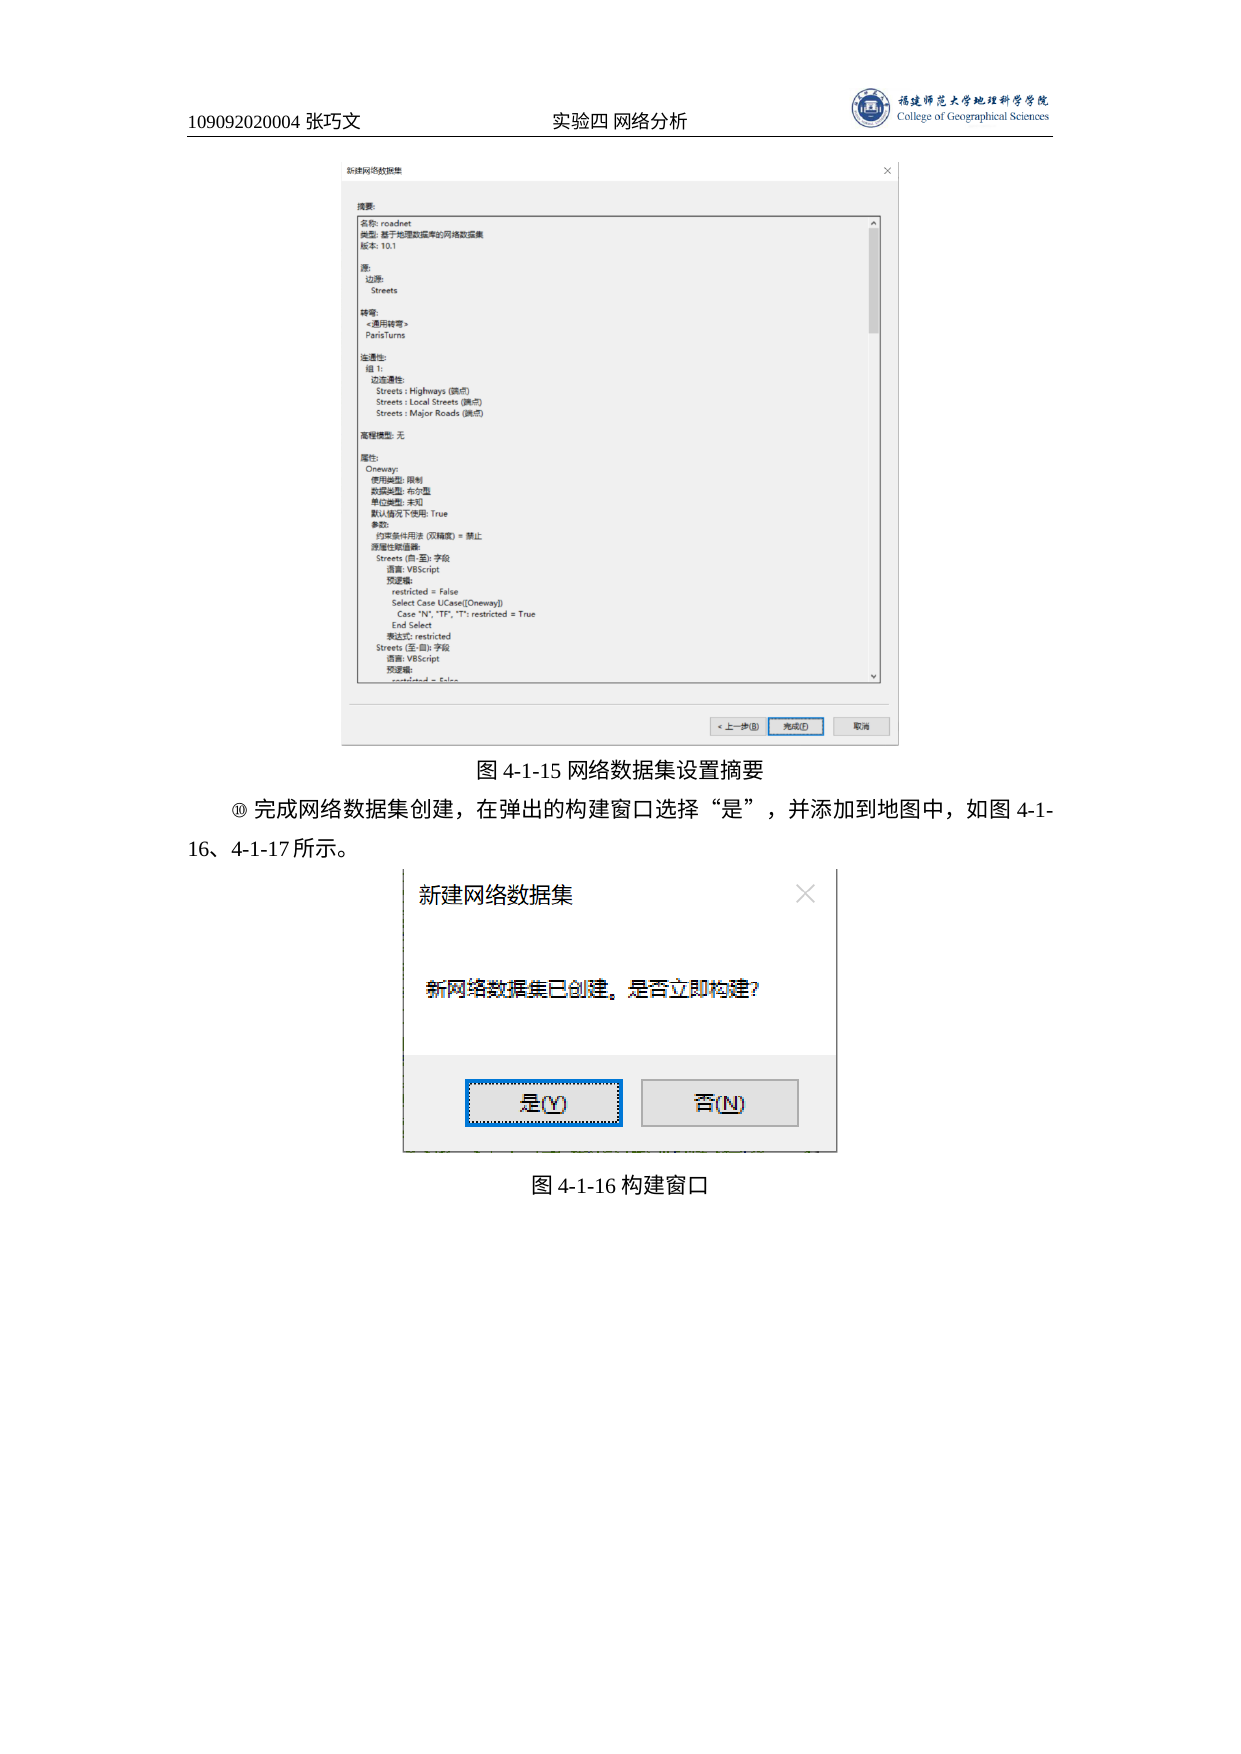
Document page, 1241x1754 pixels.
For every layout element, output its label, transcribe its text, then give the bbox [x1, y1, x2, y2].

picture [849, 88, 1053, 129]
picture [402, 869, 838, 1153]
picture [341, 162, 899, 746]
text 图4-1-16 构建窗口 [187, 1168, 1053, 1200]
text 图4-1-15 网络数据集设置摘要 [187, 753, 1053, 785]
text ⑩ 完成网络数据集创建，在弹出的构建窗口选择“是”，并添加到地图中，如图4-1-16、4-1-17所示。 [187, 792, 1053, 863]
